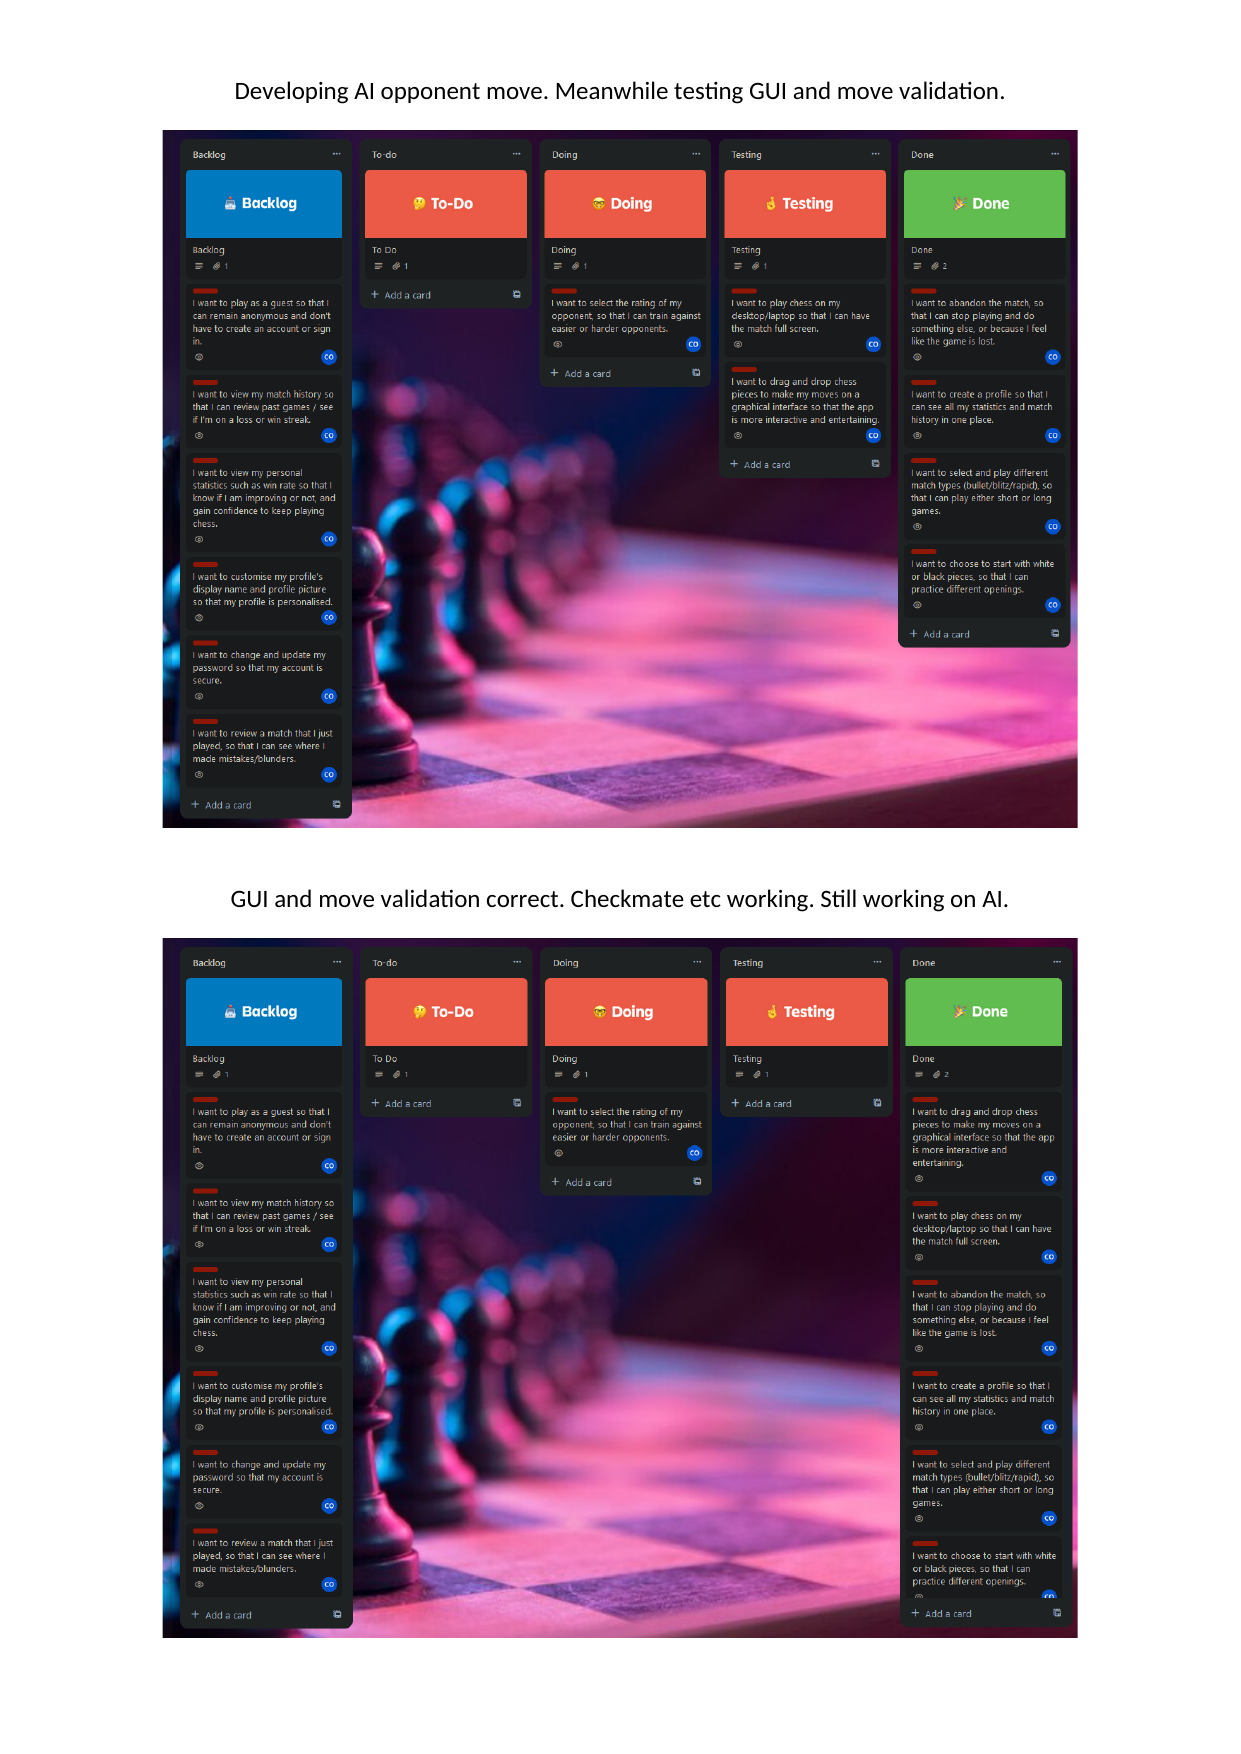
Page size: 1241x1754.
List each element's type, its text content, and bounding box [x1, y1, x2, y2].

picture [170, 1461, 178, 1470]
picture [162, 130, 1078, 828]
text GUI and move validation correct. Checkmate etc working. Still working on AI. [75, 883, 1165, 914]
text Developing AI opponent move. Meanwhile testing GUI and move validation. [75, 75, 1165, 106]
picture [162, 938, 1078, 1638]
picture [170, 652, 178, 660]
